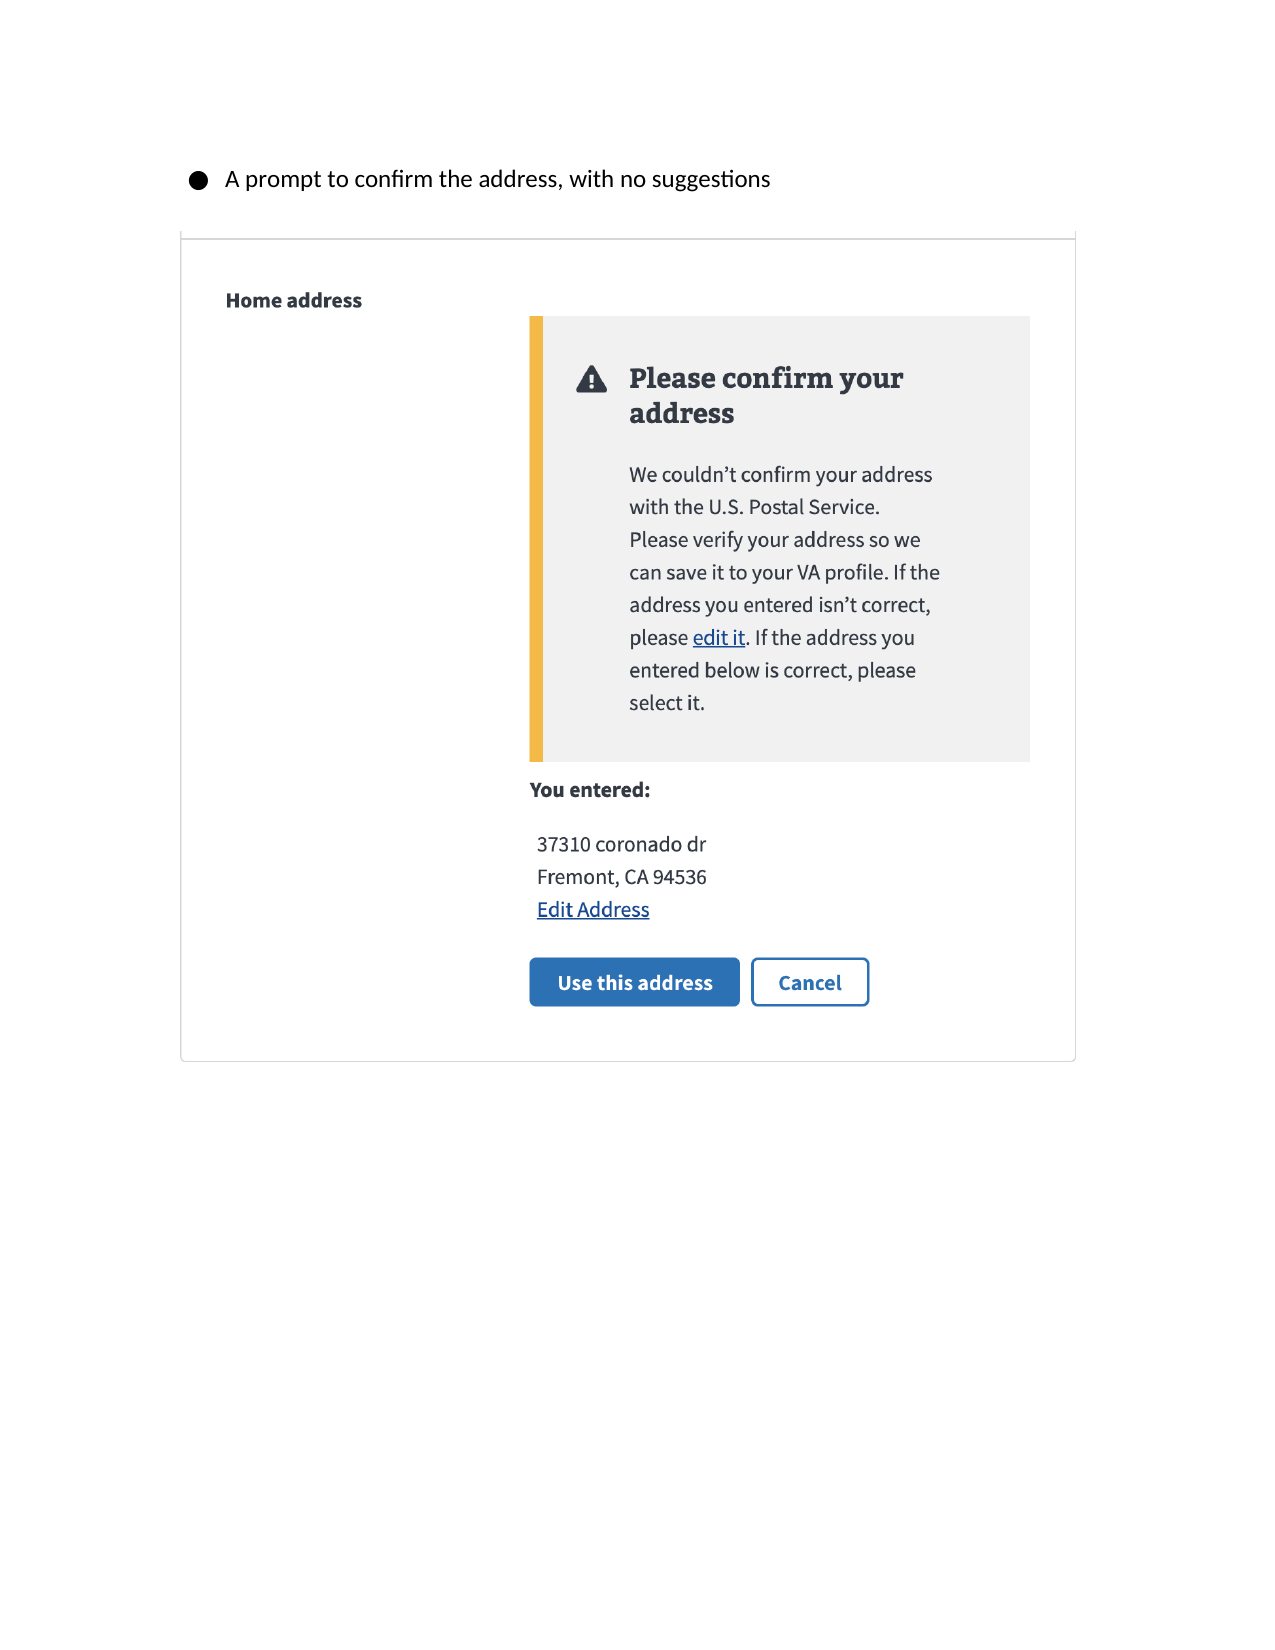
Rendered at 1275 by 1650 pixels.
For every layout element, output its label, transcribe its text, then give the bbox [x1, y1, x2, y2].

picture [150, 231, 1125, 1089]
list A prompt to confirm the address, with no suggestions [187, 150, 1125, 231]
